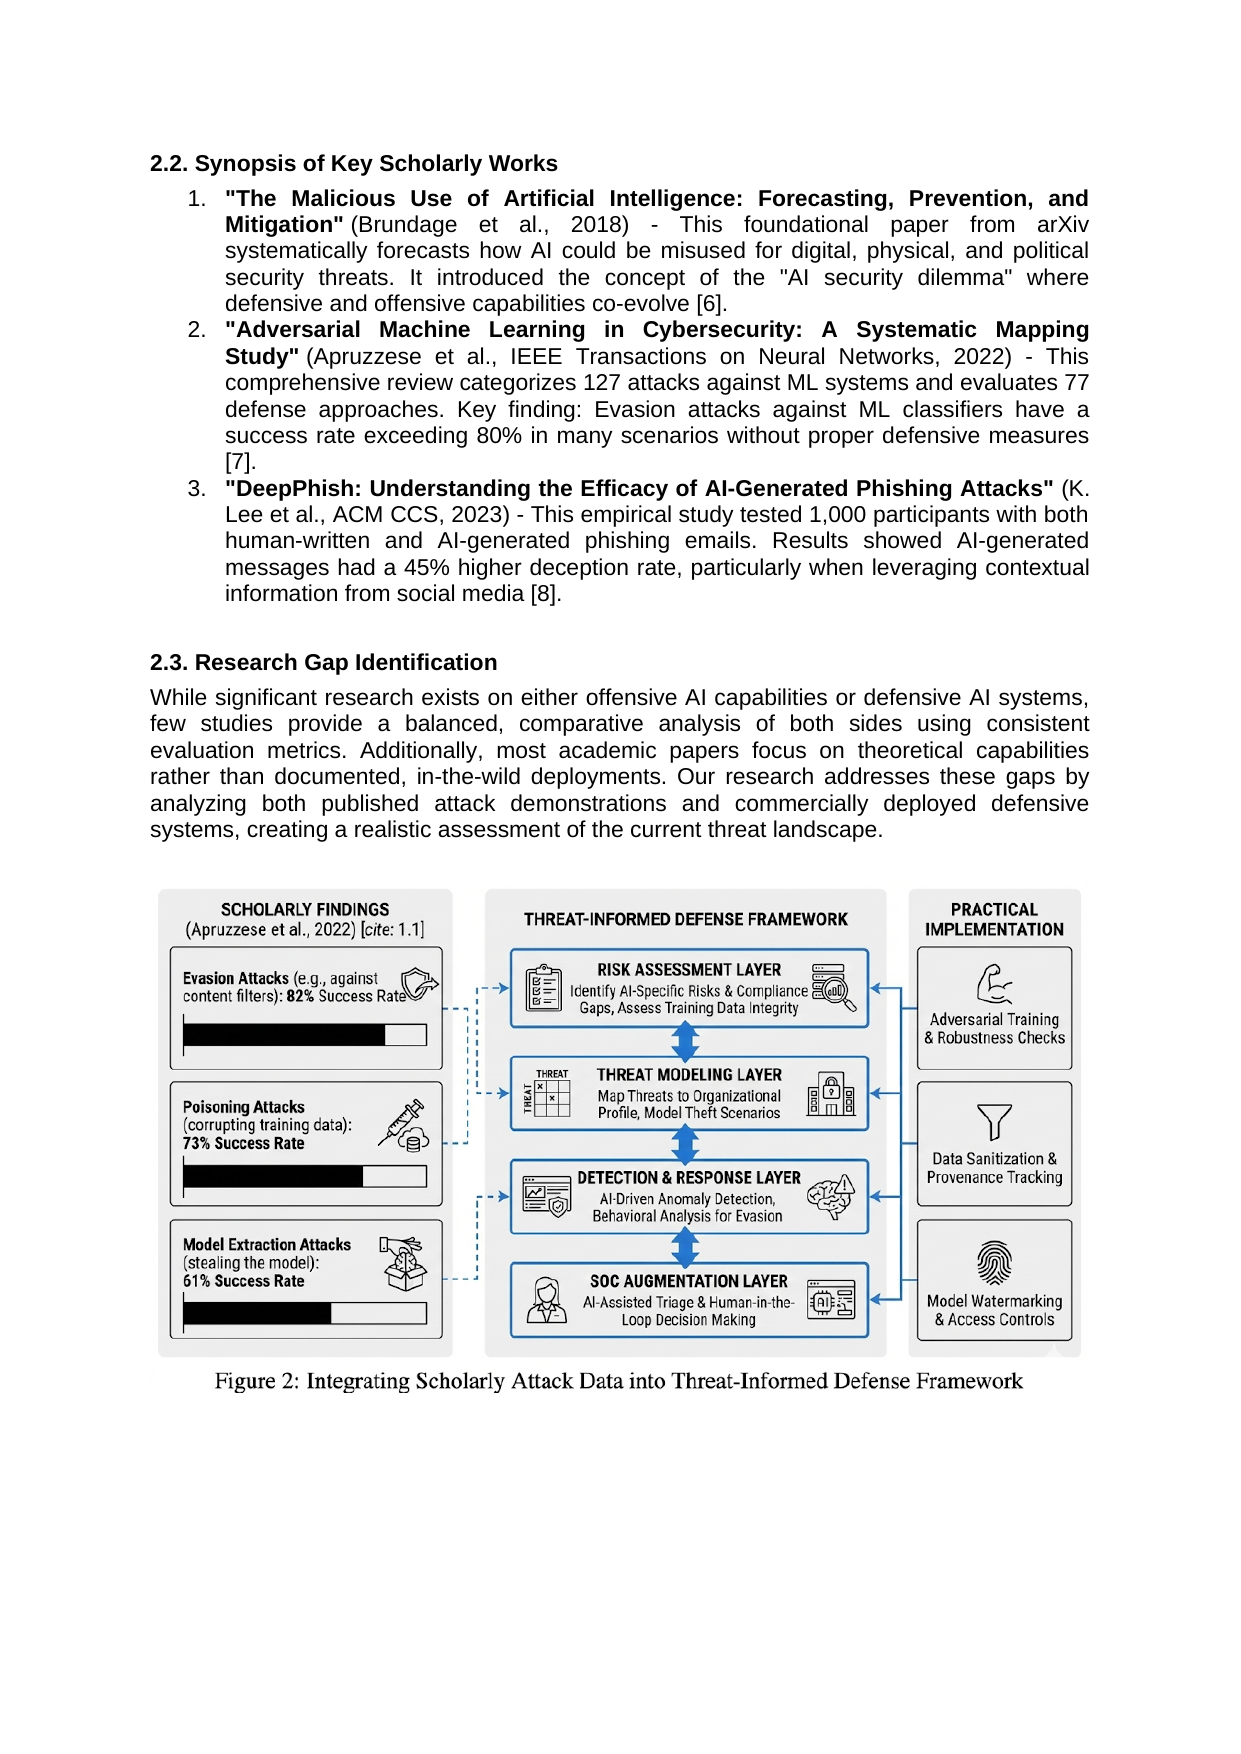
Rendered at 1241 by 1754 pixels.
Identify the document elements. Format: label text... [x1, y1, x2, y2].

list "The Malicious Use of Artificial Intelligence: Forecasting, Prevention, and Mitigation" (Brundage et al., 2018) - This foundational paper from arXiv systematically forecasts how AI could be misused for digital, physical, and political security threats. It introduced the concept of the "AI security dilemma" where defensive and offensive capabilities co-evolve [6]. [187, 185, 1090, 316]
subtitle 2.2. Synopsis of Key Scholarly Works [150, 150, 1090, 176]
list "Adversarial Machine Learning in Cybersecurity: A Systematic Mapping Study" (Apruzzese et al., IEEE Transactions on Neural Networks, 2022) - This comprehensive review categorizes 127 attacks against ML systems and evaluates 77 defense approaches. Key finding: Evasion attacks against ML classifiers have a success rate exceeding 80% in many scenarios without proper defensive measures [7]. [187, 316, 1090, 474]
list "DeepPhish: Understanding the Efficacy of AI-Generated Phishing Attacks" (K. Lee et al., ACM CCS, 2023) - This empirical study tested 1,000 participants with both human-written and AI-generated phishing emails. Results showed AI-generated messages had a 45% higher deception rate, particularly when leveraging contextual information from social media [8]. [187, 474, 1090, 606]
picture [150, 882, 1087, 1394]
subtitle 2.3. Research Gap Identification [150, 649, 1090, 676]
text While significant research exists on either offensive AI capabilities or defensive AI systems, few studies provide a balanced, comparative analysis of both sides using consistent evaluation metrics. Additionally, most academic papers focus on theoretical capabilities rather than documented, in-the-wild deployments. Our research addresses these gaps by analyzing both published attack demonstrations and commercially deployed defensive systems, creating a realistic assessment of the current threat landscape. [150, 684, 1090, 842]
